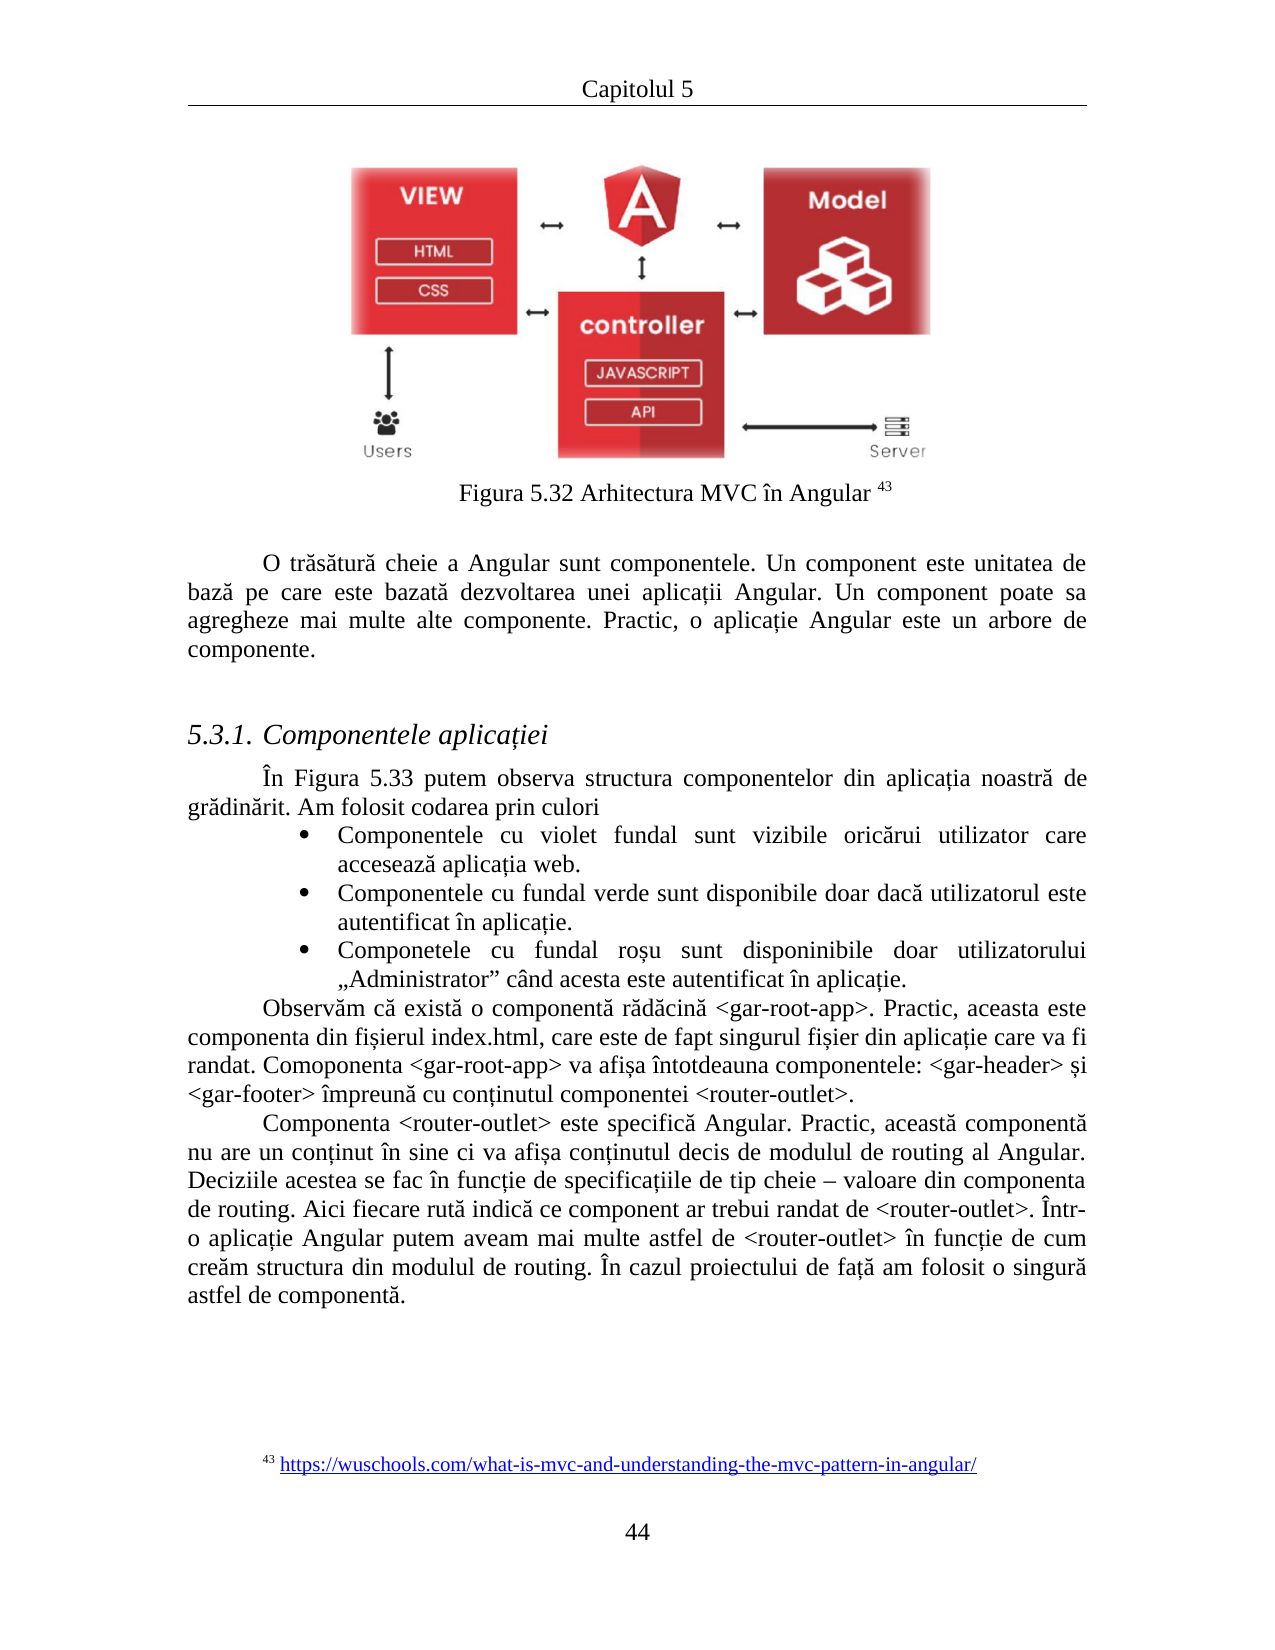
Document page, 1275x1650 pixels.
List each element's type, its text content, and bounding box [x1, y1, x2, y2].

list Componentele cu fundal verde sunt disponibile doar dacă utilizatorul este autentificat în aplicație. [300, 878, 1087, 935]
list Componentele cu violet fundal sunt vizibile oricărui utilizator care accesează aplicația web. [300, 820, 1087, 878]
list Componetele cu fundal roșu sunt disponinibile doar utilizatorului „Administrator” când acesta este autentificat în aplicație. [300, 935, 1087, 993]
text O trăsătură cheie a Angular sunt componentele. Un component este unitatea de bază pe care este bazată dezvoltarea unei aplicații Angular. Un component poate sa agregheze mai multe alte componente. Practic, o aplicație Angular este un arbore de componente. [187, 548, 1087, 663]
picture [366, 179, 913, 449]
text Observăm că există o componentă rădăcină <gar-root-app>. Practic, aceasta este componenta din fișierul index.html, care este de fapt singurul fișier din aplicație care va fi randat. Comoponenta <gar-root-app> va afișa întotdeauna componentele: <gar-header> și <gar-footer> împreună cu conținutul componentei <router-outlet>. [187, 993, 1087, 1108]
text Componenta <router-outlet> este specifică Angular. Practic, această componentă nu are un conținut în sine ci va afișa conținutul decis de modulul de routing al Angular. Deciziile acestea se fac în funcție de specificațiile de tip cheie – valoare din componenta de routing. Aici fiecare rută indică ce component ar trebui randat de <router-outlet>. Într-o aplicație Angular putem aveam mai multe astfel de <router-outlet> în funcție de cum creăm structura din modulul de routing. În cazul proiectului de față am folosit o singură astfel de componentă. [187, 1108, 1087, 1309]
subtitle Componentele aplicației [187, 717, 1087, 750]
